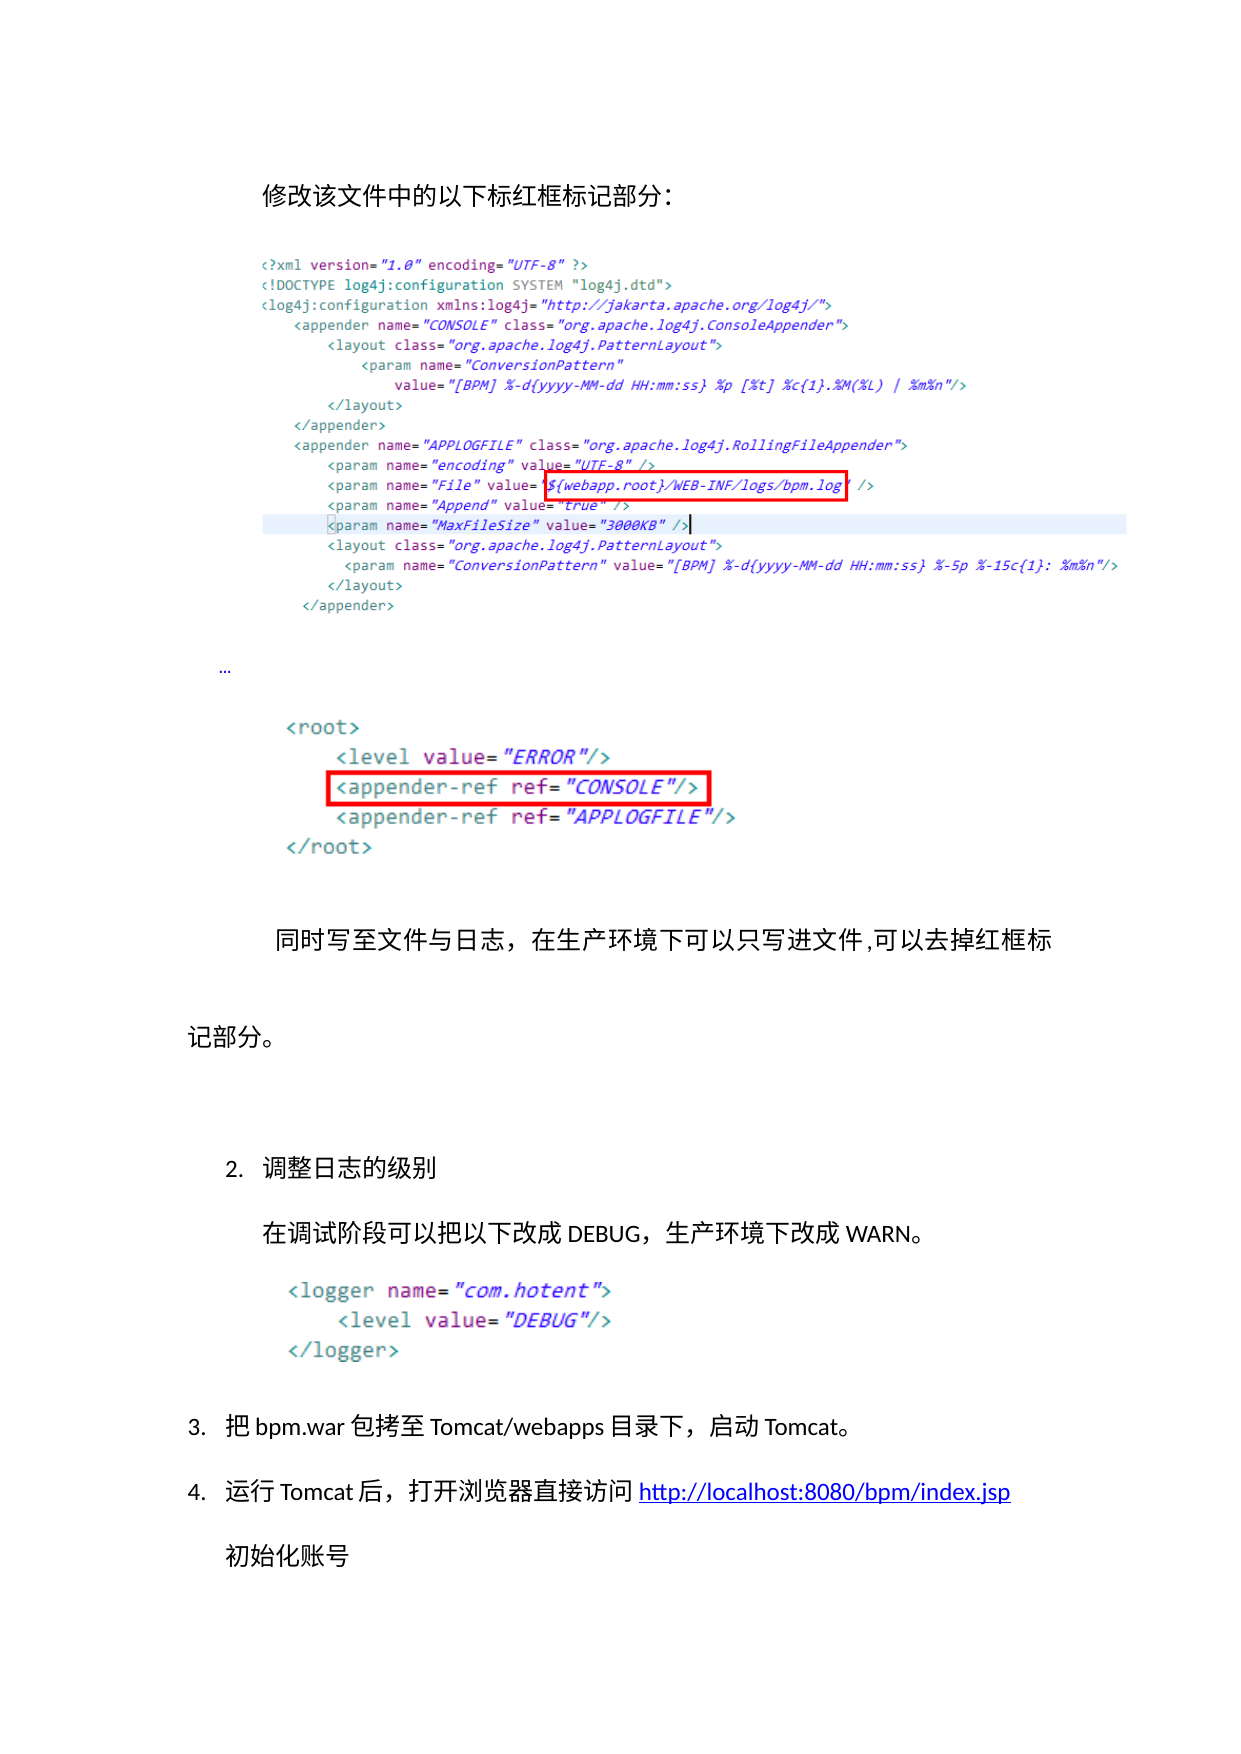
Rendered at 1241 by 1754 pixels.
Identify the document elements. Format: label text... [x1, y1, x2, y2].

list 初始化账号 [225, 1522, 1053, 1587]
list 修改该文件中的以下标红框标记部分： [262, 162, 1053, 227]
text 同时写至文件与日志，在生产环境下可以只写进文件,可以去掉红框标记部分。 [187, 906, 1053, 1068]
list 把bpm.war包拷至Tomcat/webapps目录下，启动Tomcat。 [187, 1392, 1053, 1457]
picture [262, 254, 1127, 626]
list 调整日志的级别 [225, 1134, 1053, 1199]
text 在调试阶段可以把以下改成DEBUG，生产环境下改成WARN。 [262, 1199, 1053, 1264]
picture [275, 1282, 736, 1362]
picture [262, 695, 844, 887]
list 运行Tomcat后，打开浏览器直接访问http://localhost:8080/bpm/index.jsp [187, 1457, 1053, 1522]
